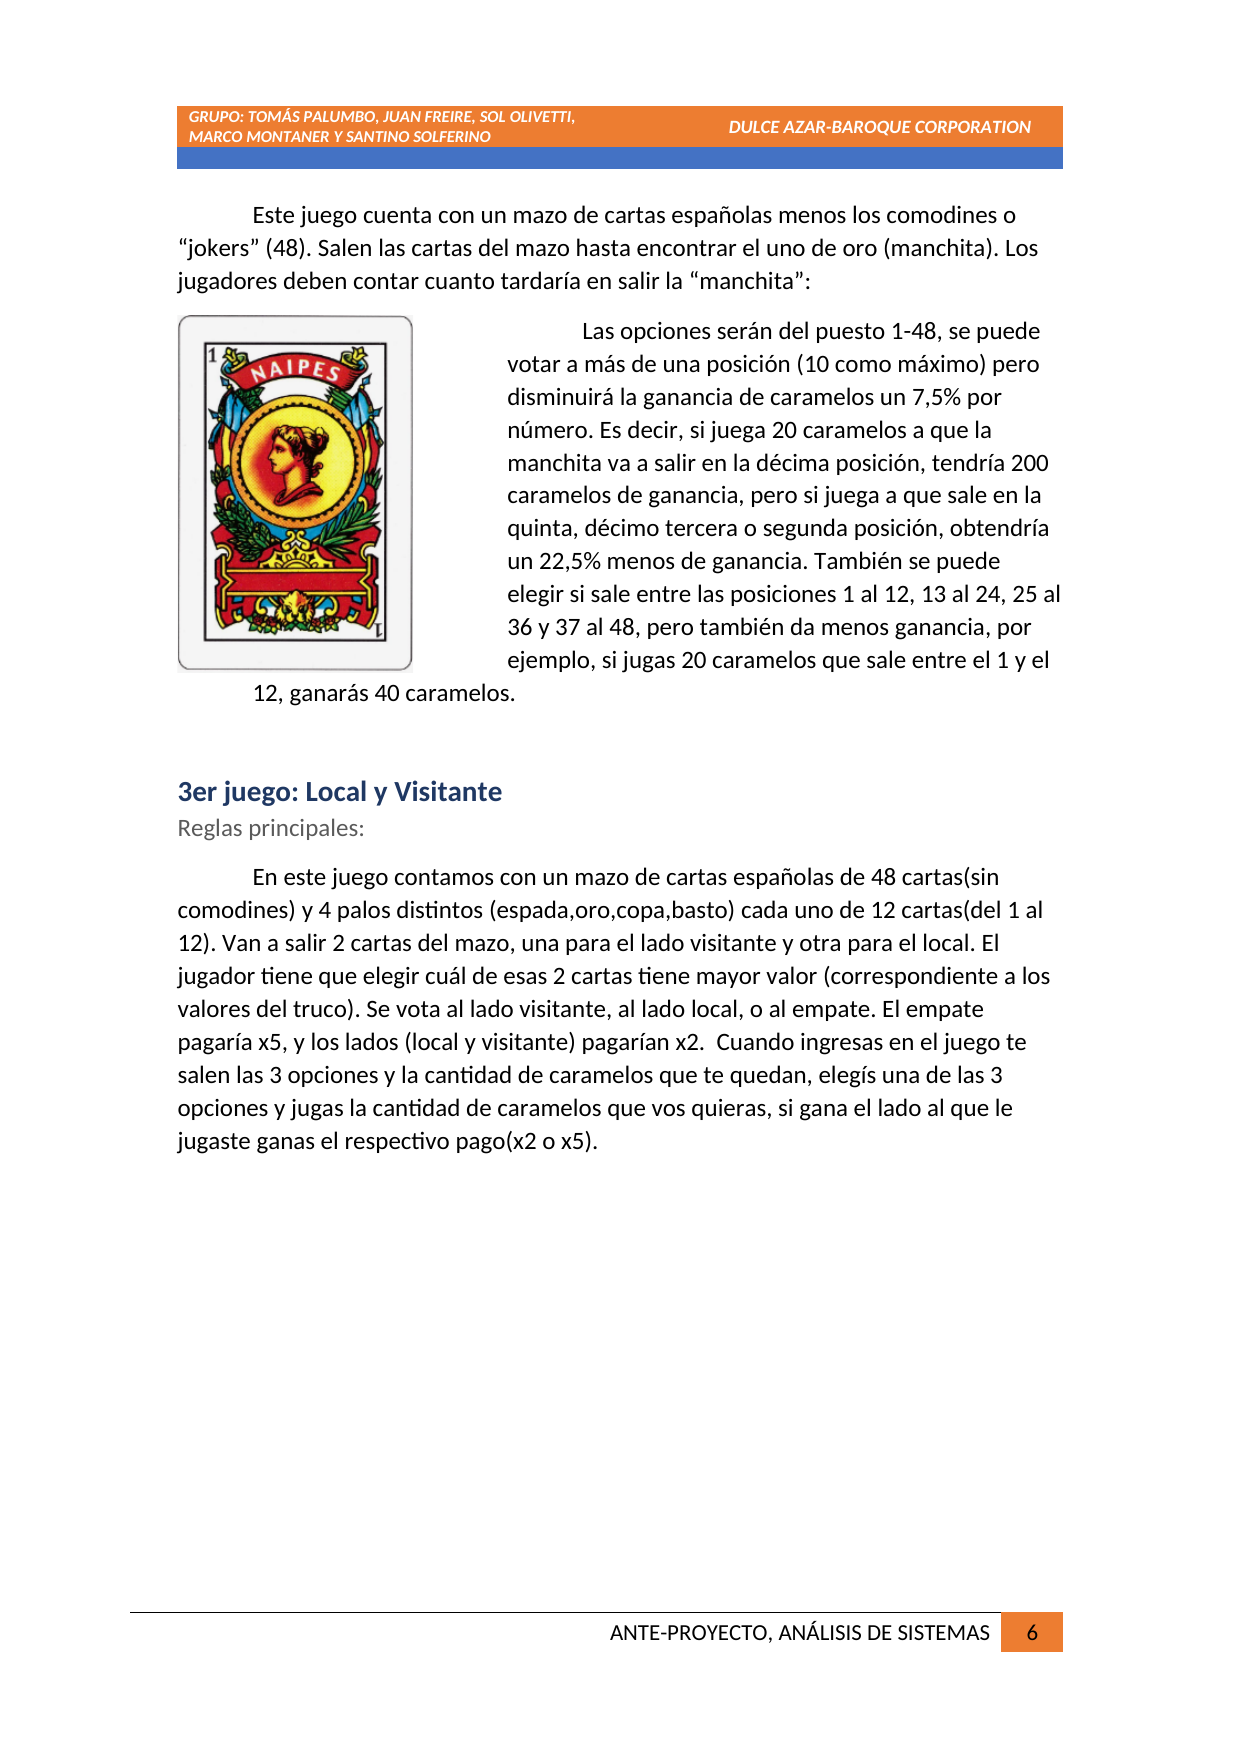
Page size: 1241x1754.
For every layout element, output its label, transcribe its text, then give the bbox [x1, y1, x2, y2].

subtitle Reglas principales: [177, 812, 1063, 842]
subtitle Este juego cuenta con un mazo de cartas españolas menos los comodines o “jokers” (48). Salen las cartas del mazo hasta encontrar el uno de oro (manchita). Los jugadores deben contar cuanto tardaría en salir la “manchita”: [177, 199, 1063, 296]
subtitle Las opciones serán del puesto 1-48, se puede votar a más de una posición (10 como máximo) pero disminuirá la ganancia de caramelos un 7,5% por número. Es decir, si juega 20 caramelos a que la manchita va a salir en la décima posición, tendría 200 caramelos de ganancia, pero si juega a que sale en la quinta, décimo tercera o segunda posición, obtendría un 22,5% menos de ganancia. También se puede elegir si sale entre las posiciones 1 al 12, 13 al 24, 25 al 36 y 37 al 48, pero también da menos ganancia, por ejemplo, si jugas 20 caramelos que sale entre el 1 y el 12, ganarás 40 caramelos. [252, 315, 1063, 708]
picture [177, 315, 414, 673]
text 3er juego: Local y Visitante [177, 773, 1063, 809]
text En este juego contamos con un mazo de cartas españolas de 48 cartas(sin comodines) y 4 palos distintos (espada,oro,copa,basto) cada uno de 12 cartas(del 1 al 12). Van a salir 2 cartas del mazo, una para el lado visitante y otra para el local. El jugador tiene que elegir cuál de esas 2 cartas tiene mayor valor (correspondiente a los valores del truco). Se vota al lado visitante, al lado local, o al empate. El empate pagaría x5, y los lados (local y visitante) pagarían x2. Cuando ingresas en el juego te salen las 3 opciones y la cantidad de caramelos que te quedan, elegís una de las 3 opciones y jugas la cantidad de caramelos que vos quieras, si gana el lado al que le jugaste ganas el respectivo pago(x2 o x5). [177, 862, 1063, 1155]
